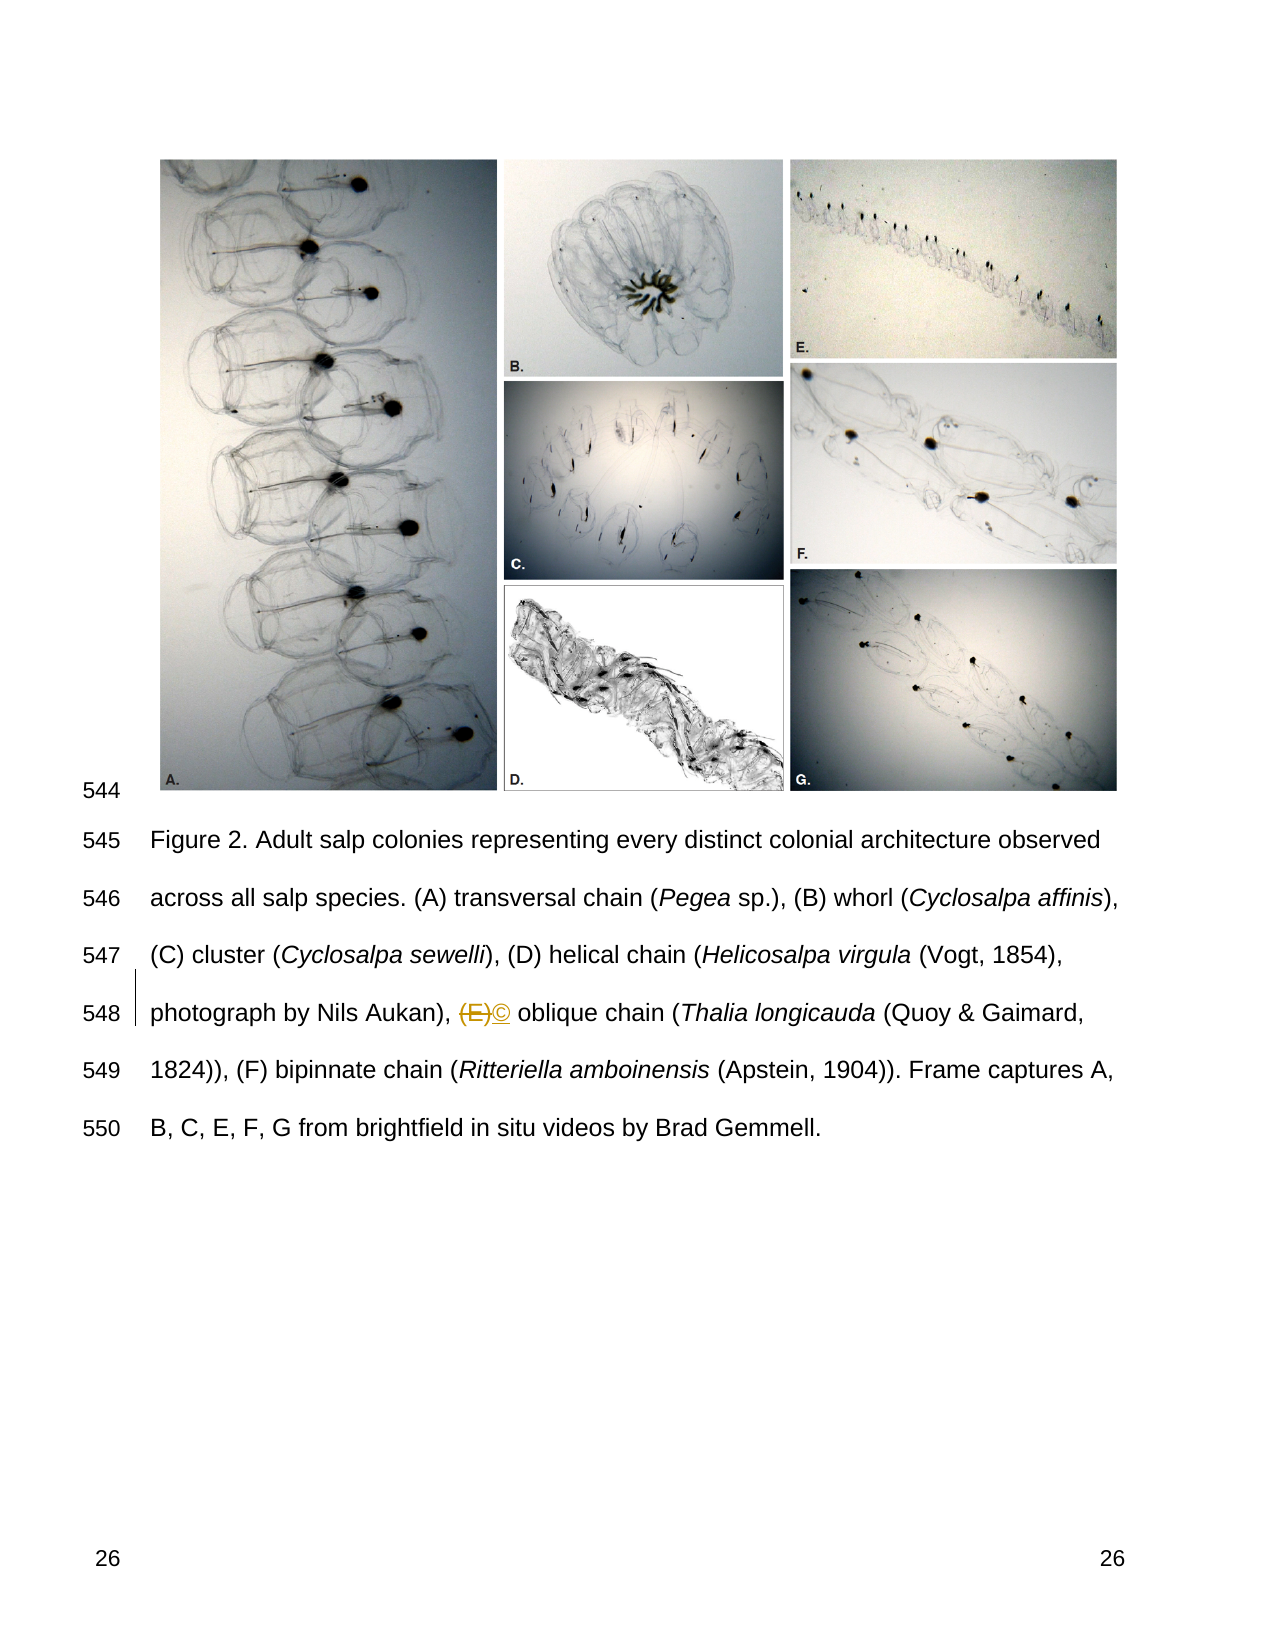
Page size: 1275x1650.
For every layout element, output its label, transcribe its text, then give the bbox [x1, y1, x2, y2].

picture [150, 150, 1125, 799]
text Figure 2. Adult salp colonies representing every distinct colonial architecture observed across all salp species. (A) transversal chain (Pegea sp.), (B) whorl (Cyclosalpa affinis), (C) cluster (Cyclosalpa sewelli), (D) helical chain (Helicosalpa virgula (Vogt, 1854), photograph by Nils Aukan), oblique chain (Thalia longicauda (Quoy & Gaimard, 1824)), (F) bipinnate chain (Ritteriella amboinensis (Apstein, 1904)). Frame captures A, B, C, E, F, G from brightfield in situ videos by Brad Gemmell. [150, 825, 1125, 1141]
